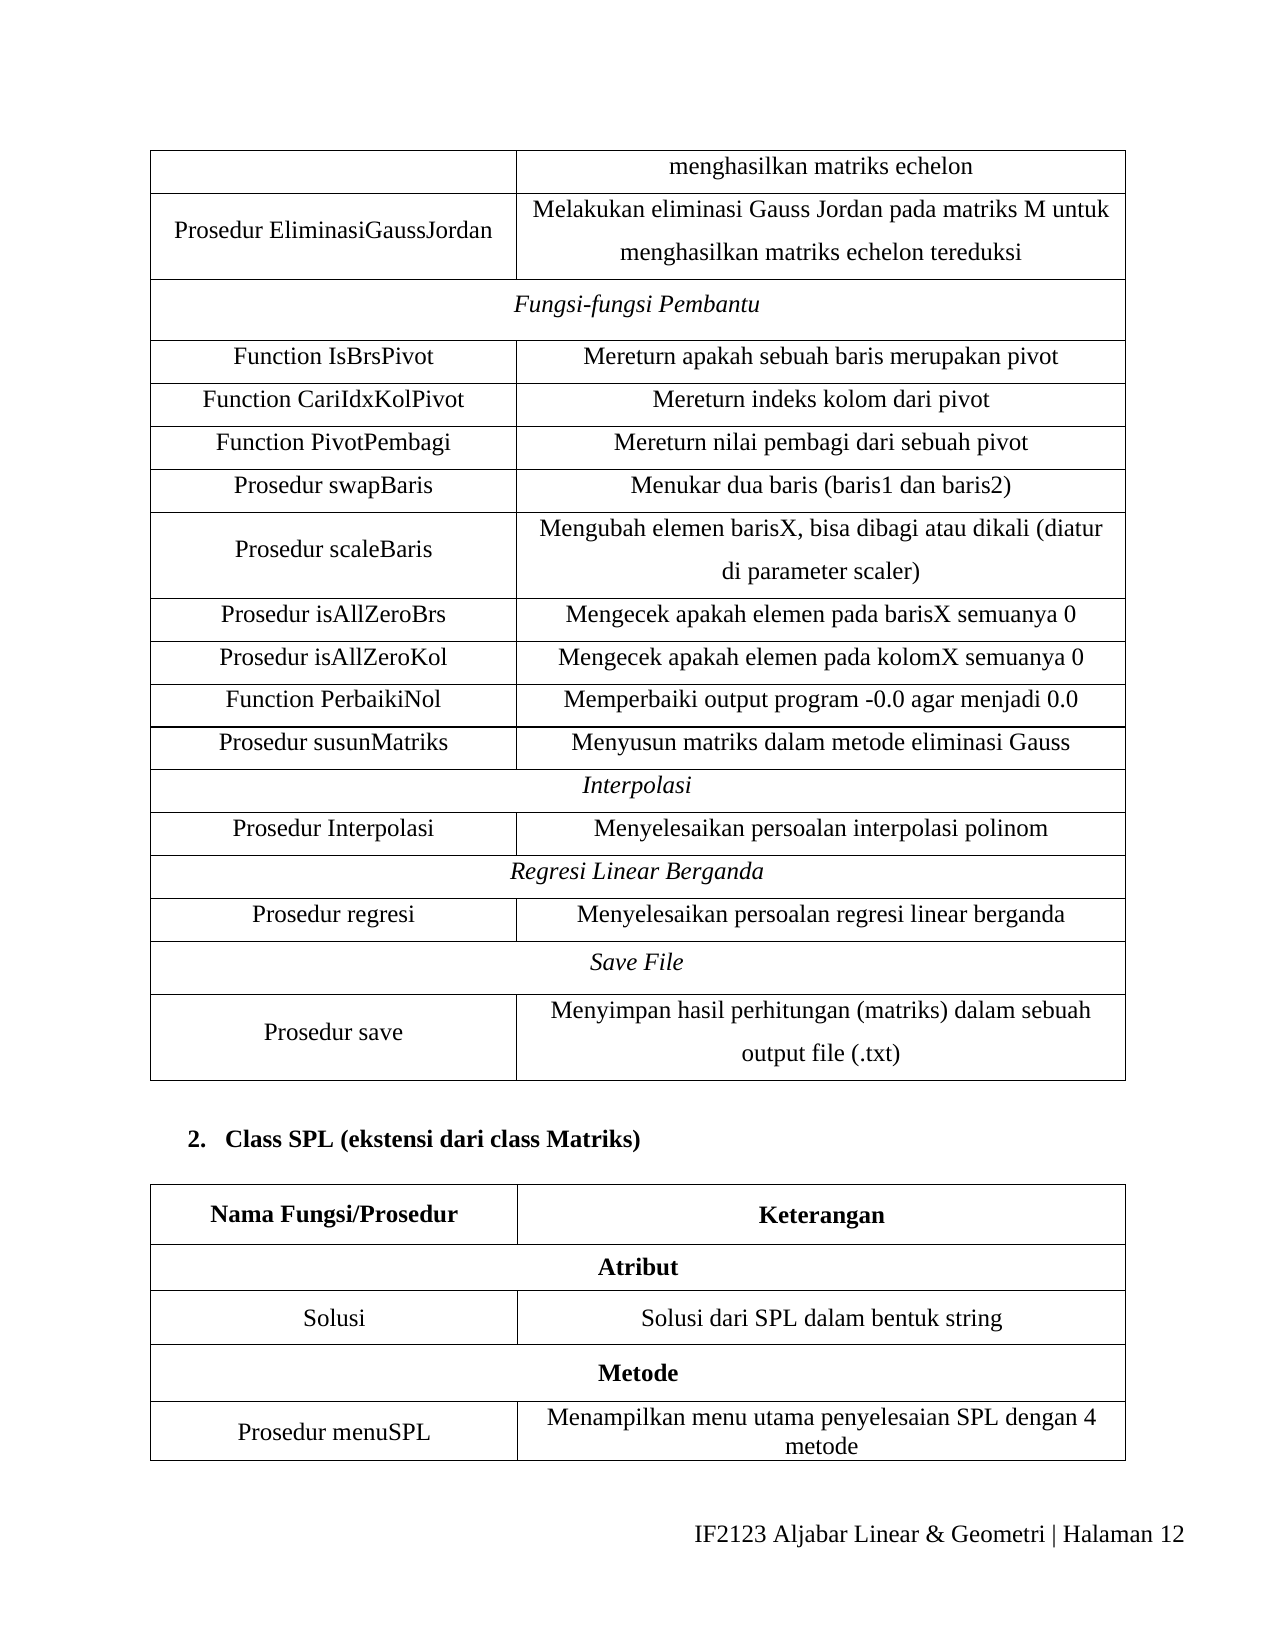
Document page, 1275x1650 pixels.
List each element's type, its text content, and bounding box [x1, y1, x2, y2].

table_cell Mengubah elemen barisX, bisa dibagi atau dikali (diatur di parameter scaler) [517, 513, 1125, 598]
table_cell Menukar dua baris (baris1 dan baris2) [517, 470, 1125, 512]
table_header Nama Fungsi/Prosedur [151, 1185, 517, 1243]
table_cell Prosedur isAllZeroBrs [151, 599, 516, 641]
table_cell Prosedur EliminasiGaussJordan [151, 194, 516, 279]
table_cell Prosedur Interpolasi [151, 813, 516, 855]
table_cell Melakukan eliminasi Gauss Jordan pada matriks M untuk menghasilkan matriks echelon tereduksi [517, 194, 1125, 279]
table_cell Menyelesaikan persoalan regresi linear berganda [517, 899, 1125, 941]
list Class SPL (ekstensi dari class Matriks) [187, 1124, 1125, 1153]
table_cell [151, 151, 516, 193]
table_cell Atribut [151, 1245, 1125, 1290]
table_cell Function PerbaikiNol [151, 685, 516, 726]
table_cell Prosedur scaleBaris [151, 513, 516, 598]
table_cell Mengecek apakah elemen pada kolomX semuanya 0 [517, 642, 1125, 683]
table_cell Interpolasi [151, 770, 1125, 812]
table_cell Memperbaiki output program -0.0 agar menjadi 0.0 [517, 685, 1125, 726]
table_cell Menampilkan menu utama penyelesaian SPL dengan 4 metode [518, 1402, 1125, 1460]
table_cell Metode [151, 1345, 1125, 1401]
table_cell Prosedur save [151, 995, 516, 1080]
table_cell Function PivotPembagi [151, 427, 516, 469]
table_cell Prosedur menuSPL [151, 1402, 517, 1460]
table_cell Regresi Linear Berganda [151, 856, 1125, 898]
table_cell Menyimpan hasil perhitungan (matriks) dalam sebuah output file (.txt) [517, 995, 1125, 1080]
table_cell Save File [151, 942, 1125, 994]
table_header Keterangan [518, 1185, 1125, 1243]
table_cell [517, 151, 1125, 193]
table_cell Function IsBrsPivot [151, 341, 516, 383]
table_cell Menyelesaikan persoalan interpolasi polinom [517, 813, 1125, 855]
table_cell Function CariIdxKolPivot [151, 384, 516, 426]
table_cell Mengecek apakah elemen pada barisX semuanya 0 [517, 599, 1125, 641]
table_cell Mereturn indeks kolom dari pivot [517, 384, 1125, 426]
table_cell Prosedur isAllZeroKol [151, 642, 516, 683]
table_cell Menyusun matriks dalam metode eliminasi Gauss [517, 728, 1125, 769]
table_cell Prosedur susunMatriks [151, 728, 516, 769]
table_cell Solusi dari SPL dalam bentuk string [518, 1291, 1125, 1343]
table_cell Solusi [151, 1291, 517, 1343]
table_cell Mereturn nilai pembagi dari sebuah pivot [517, 427, 1125, 469]
table_cell Fungsi-fungsi Pembantu [151, 280, 1125, 340]
table_cell Prosedur swapBaris [151, 470, 516, 512]
table_cell Mereturn apakah sebuah baris merupakan pivot [517, 341, 1125, 383]
table_cell Prosedur regresi [151, 899, 516, 941]
